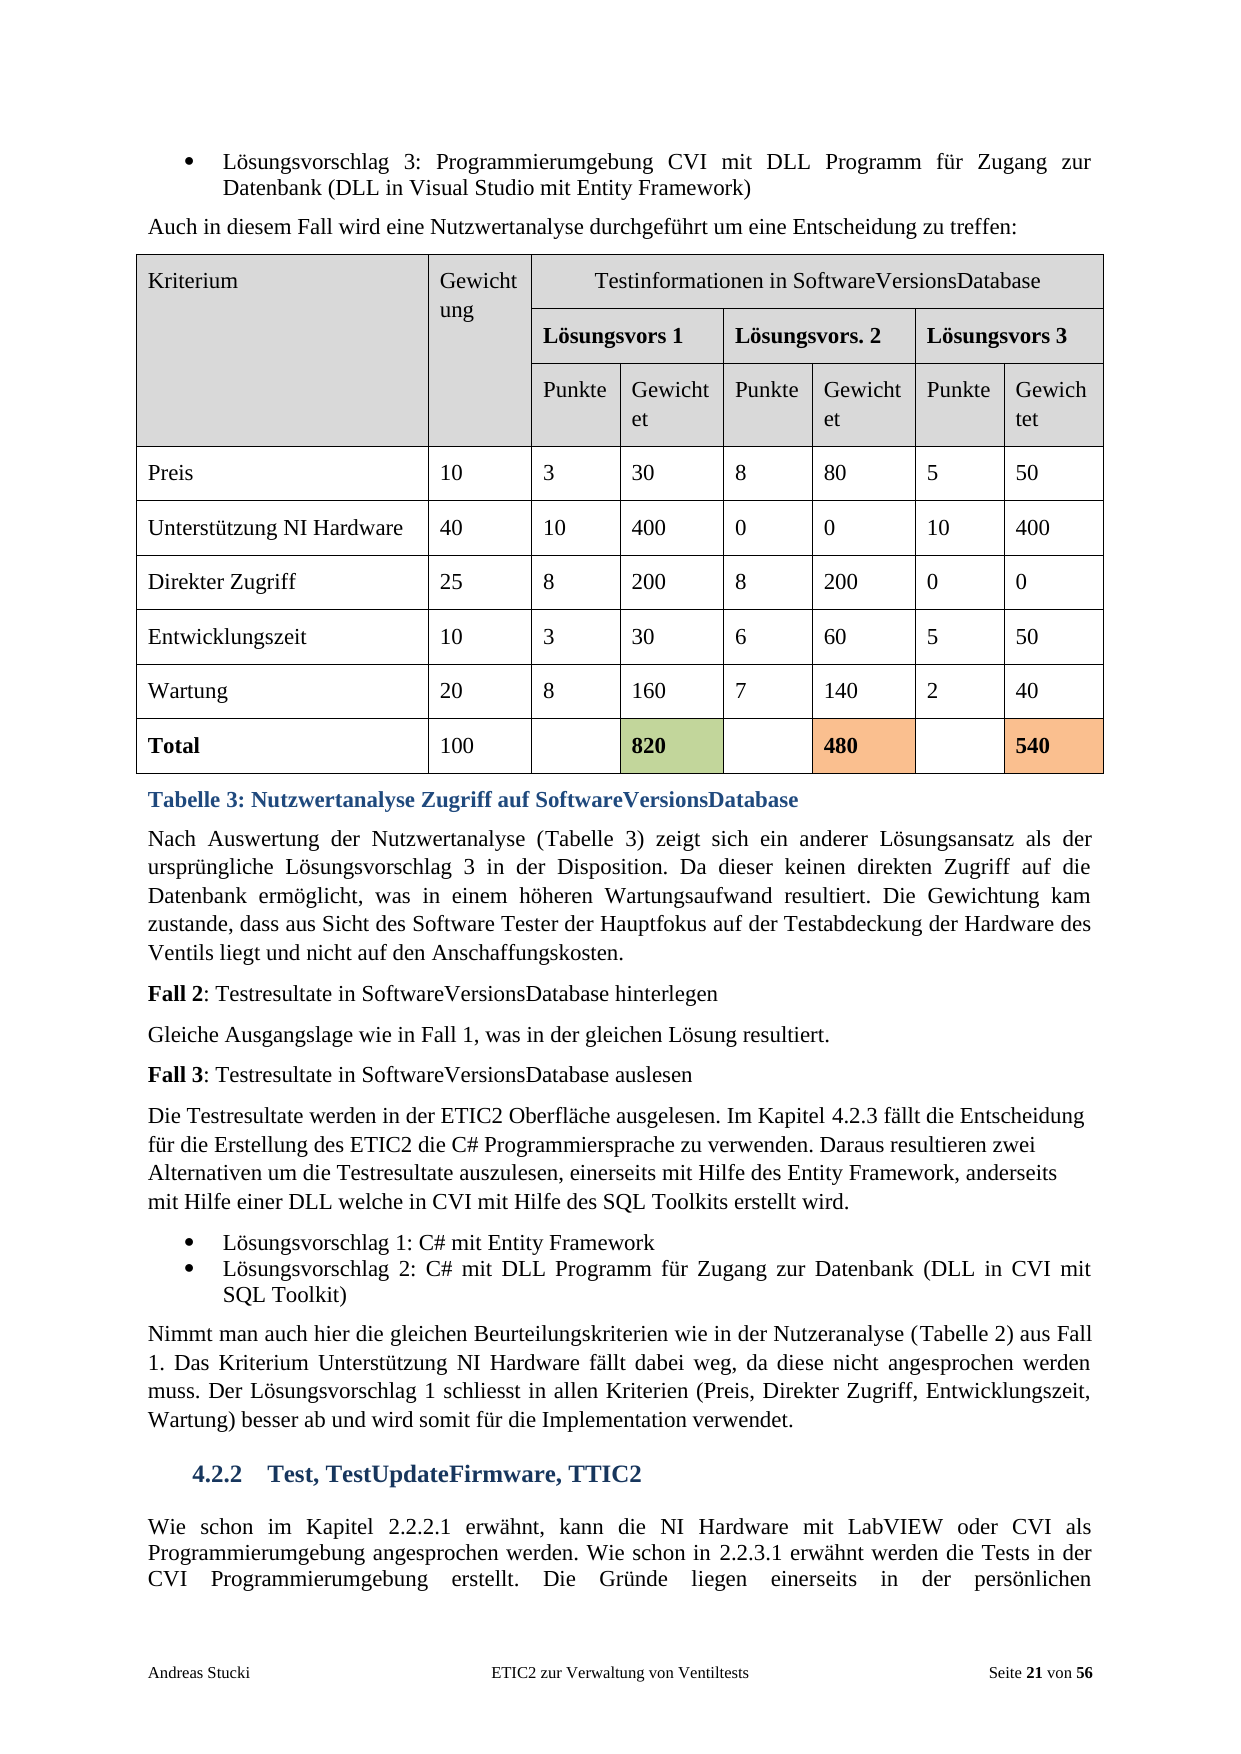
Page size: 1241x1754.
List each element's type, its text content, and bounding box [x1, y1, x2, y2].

text Fall 2: Testresultate in SoftwareVersionsDatabase hinterlegen [148, 980, 1092, 1006]
subtitle Test, TestUpdateFirmware, TTIC2 [192, 1459, 1092, 1488]
table_cell 160 [621, 665, 723, 718]
list Lösungsvorschlag 2: C# mit DLL Programm für Zugang zur Datenbank (DLL in CVI mit SQL Toolkit) [185, 1255, 1092, 1308]
table_cell 6 [724, 610, 812, 664]
table_cell Lösungsvors 3 [916, 309, 1103, 363]
table_cell 5 [916, 447, 1004, 500]
table_cell Punkte [916, 364, 1004, 446]
table_cell 8 [532, 556, 620, 609]
text Gleiche Ausgangslage wie in Fall 1, was in der gleichen Lösung resultiert. [148, 1021, 1092, 1047]
table_cell 50 [1005, 447, 1103, 500]
table_header Kriterium [137, 255, 428, 446]
table_cell 30 [621, 610, 723, 664]
table_cell 40 [429, 501, 531, 555]
table_cell 30 [621, 447, 723, 500]
table_cell Lösungsvors 1 [532, 309, 723, 363]
table_cell 200 [621, 556, 723, 609]
text Nach Auswertung der Nutzwertanalyse (Tabelle 3) zeigt sich ein anderer Lösungsansatz als der ursprüngliche Lösungsvorschlag 3 in der Disposition. Da dieser keinen direkten Zugriff auf die Datenbank ermöglicht, was in einem höheren Wartungsaufwand resultiert. Die Gewichtung kam zustande, dass aus Sicht des Software Tester der Hauptfokus auf der Testabdeckung der Hardware des Ventils liegt und nicht auf den Anschaffungskosten. [148, 825, 1092, 965]
table_cell 140 [813, 665, 915, 718]
table_cell 80 [813, 447, 915, 500]
table_cell 400 [621, 501, 723, 555]
text Auch in diesem Fall wird eine Nutzwertanalyse durchgeführt um eine Entscheidung zu treffen: [148, 213, 1092, 239]
table_cell 10 [532, 501, 620, 555]
table_cell 200 [813, 556, 915, 609]
text Nimmt man auch hier die gleichen Beurteilungskriterien wie in der Nutzeranalyse (Tabelle 2) aus Fall 1. Das Kriterium Unterstützung NI Hardware fällt dabei weg, da diese nicht angesprochen werden muss. Der Lösungsvorschlag 1 schliesst in allen Kriterien (Preis, Direkter Zugriff, Entwicklungszeit, Wartung) besser ab und wird somit für die Implementation verwendet. [148, 1320, 1092, 1432]
table_cell 2 [916, 665, 1004, 718]
table_cell 10 [916, 501, 1004, 555]
list Lösungsvorschlag 3: Programmierumgebung CVI mit DLL Programm für Zugang zur Datenbank (DLL in Visual Studio mit Entity Framework) [185, 148, 1092, 200]
table_cell [532, 719, 620, 773]
table_cell 0 [813, 501, 915, 555]
table_cell 100 [429, 719, 531, 773]
table_cell 8 [724, 556, 812, 609]
table_cell 10 [429, 447, 531, 500]
table_cell Total [137, 719, 428, 773]
table_cell Gewichtet [813, 364, 915, 446]
table_cell 50 [1005, 610, 1103, 664]
table_cell Punkte [532, 364, 620, 446]
table_cell 10 [429, 610, 531, 664]
table_cell 3 [532, 610, 620, 664]
table_header Gewichtung [429, 255, 531, 446]
list Lösungsvorschlag 1: C# mit Entity Framework [185, 1229, 1092, 1255]
table_cell 400 [1005, 501, 1103, 555]
table_cell Direkter Zugriff [137, 556, 428, 609]
table_cell 25 [429, 556, 531, 609]
text Die Testresultate werden in der ETIC2 Oberfläche ausgelesen. Im Kapitel 4.2.3 fällt die Entscheidung für die Erstellung des ETIC2 die C# Programmiersprache zu verwenden. Daraus resultieren zwei Alternativen um die Testresultate auszulesen, einerseits mit Hilfe des Entity Framework, anderseits mit Hilfe einer DLL welche in CVI mit Hilfe des SQL Toolkits erstellt wird. [148, 1102, 1092, 1214]
table_cell Unterstützung NI Hardware [137, 501, 428, 555]
table_cell Preis [137, 447, 428, 500]
table_cell 7 [724, 665, 812, 718]
table_cell [916, 719, 1004, 773]
table_cell Punkte [724, 364, 812, 446]
table_cell 8 [724, 447, 812, 500]
table_cell Gewichtet [1005, 364, 1103, 446]
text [148, 1513, 1092, 1592]
table_cell 0 [724, 501, 812, 555]
table_cell 40 [1005, 665, 1103, 718]
table_cell 60 [813, 610, 915, 664]
table_cell 480 [813, 719, 915, 773]
table_header Testinformationen in SoftwareVersionsDatabase [532, 255, 1103, 308]
table_cell Lösungsvors. 2 [724, 309, 915, 363]
table_cell 5 [916, 610, 1004, 664]
table_cell 540 [1005, 719, 1103, 773]
table_cell 3 [532, 447, 620, 500]
table_cell Gewichtet [621, 364, 723, 446]
table_cell 8 [532, 665, 620, 718]
table_cell [724, 719, 812, 773]
table_cell 0 [1005, 556, 1103, 609]
table_cell 820 [621, 719, 723, 773]
table_cell 20 [429, 665, 531, 718]
table_cell Entwicklungszeit [137, 610, 428, 664]
table_cell 0 [916, 556, 1004, 609]
table_cell Wartung [137, 665, 428, 718]
text Fall 3: Testresultate in SoftwareVersionsDatabase auslesen [148, 1062, 1092, 1088]
